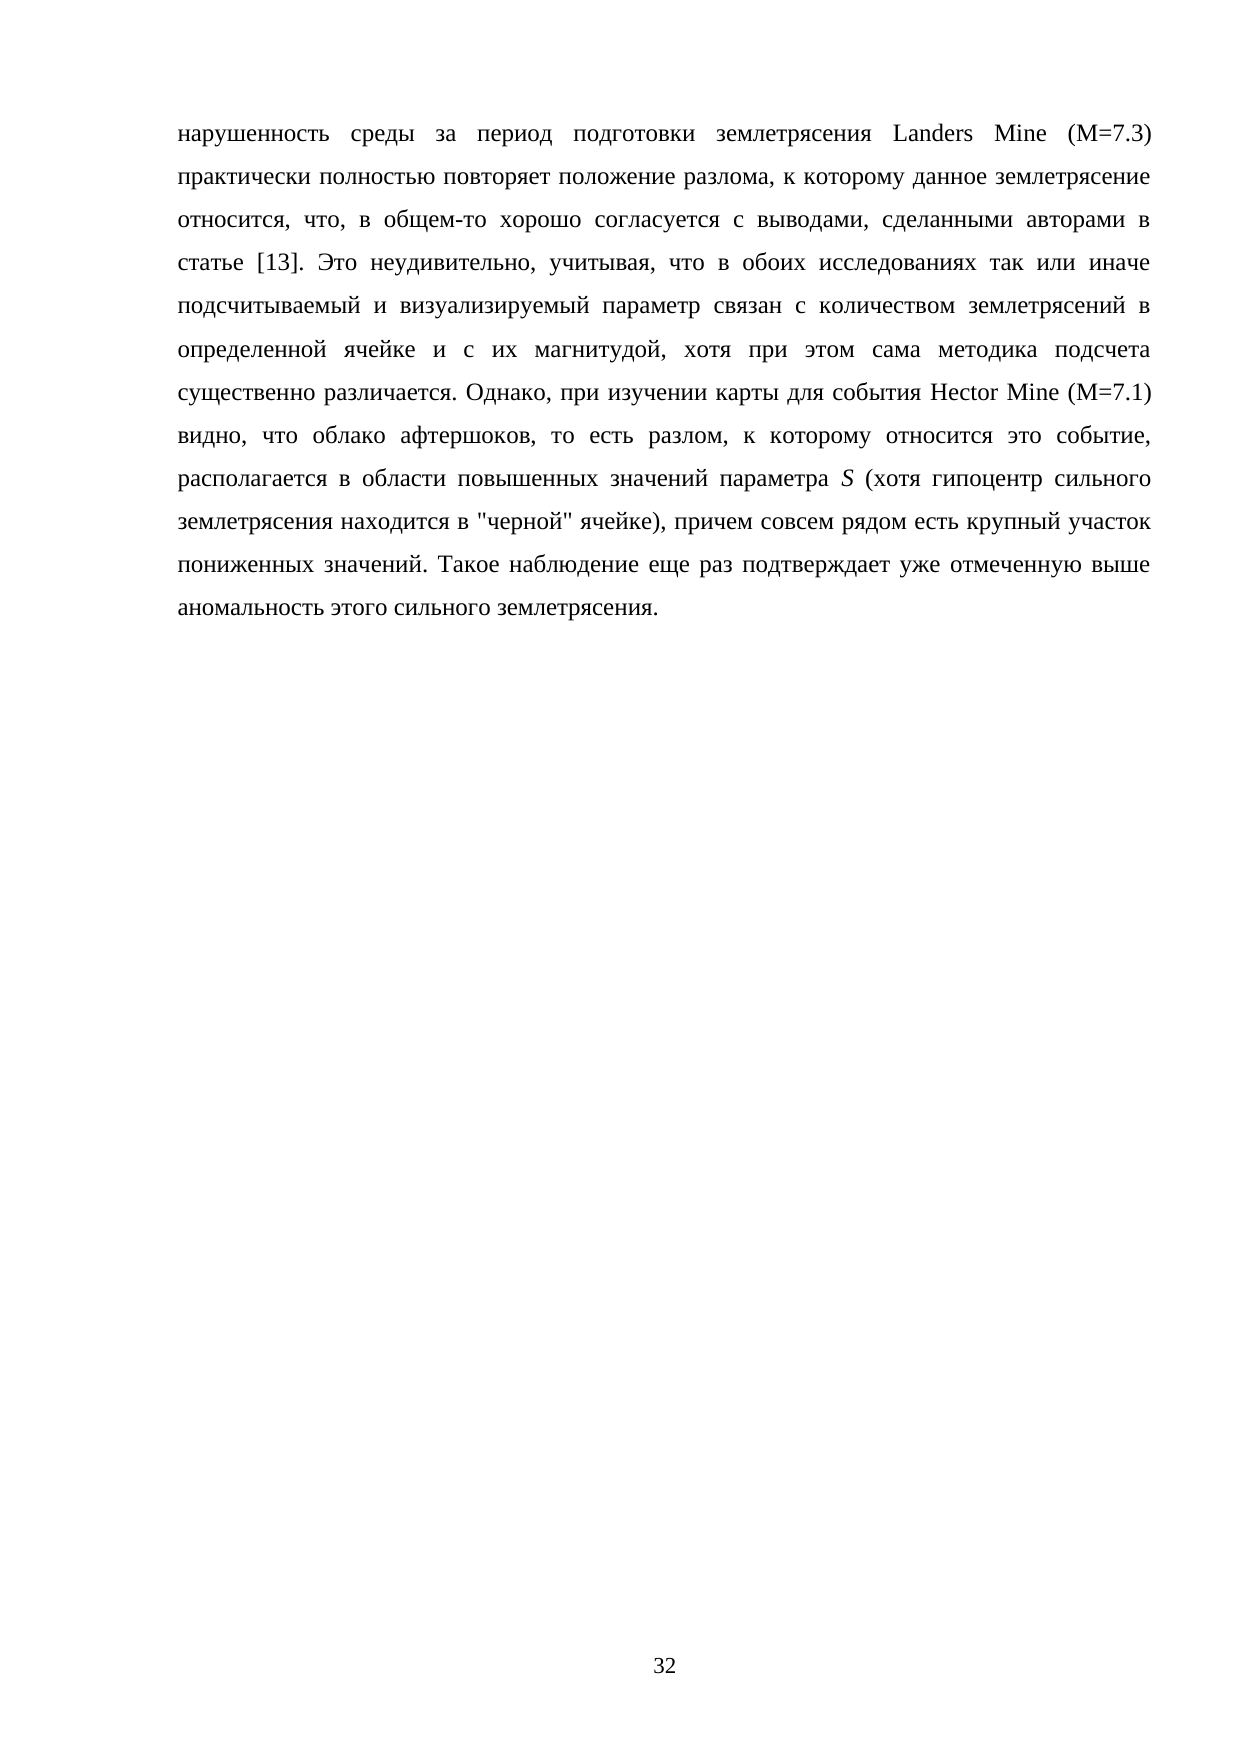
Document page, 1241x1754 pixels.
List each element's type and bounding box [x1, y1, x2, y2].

text [177, 118, 1152, 621]
